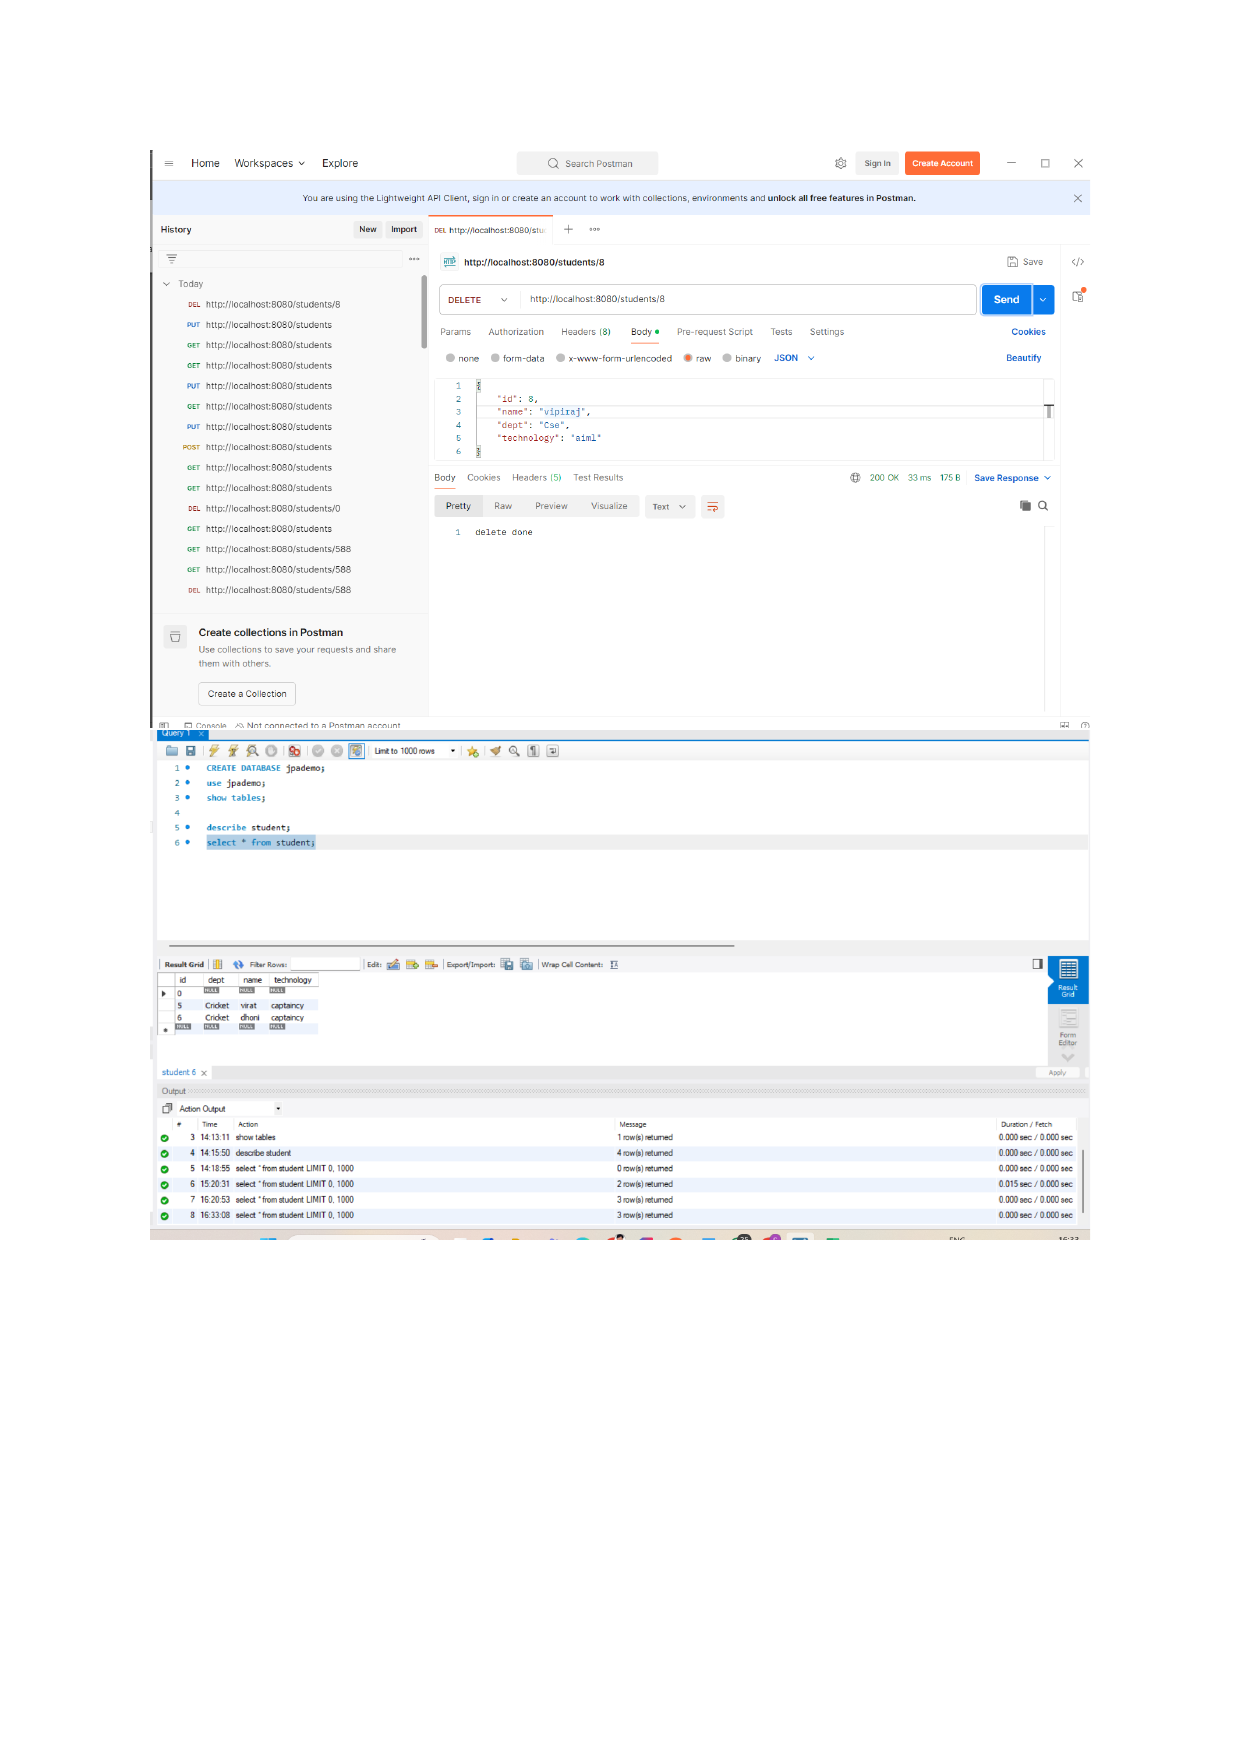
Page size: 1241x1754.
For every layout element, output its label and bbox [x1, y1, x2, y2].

picture [150, 730, 1091, 1240]
picture [150, 150, 1091, 728]
